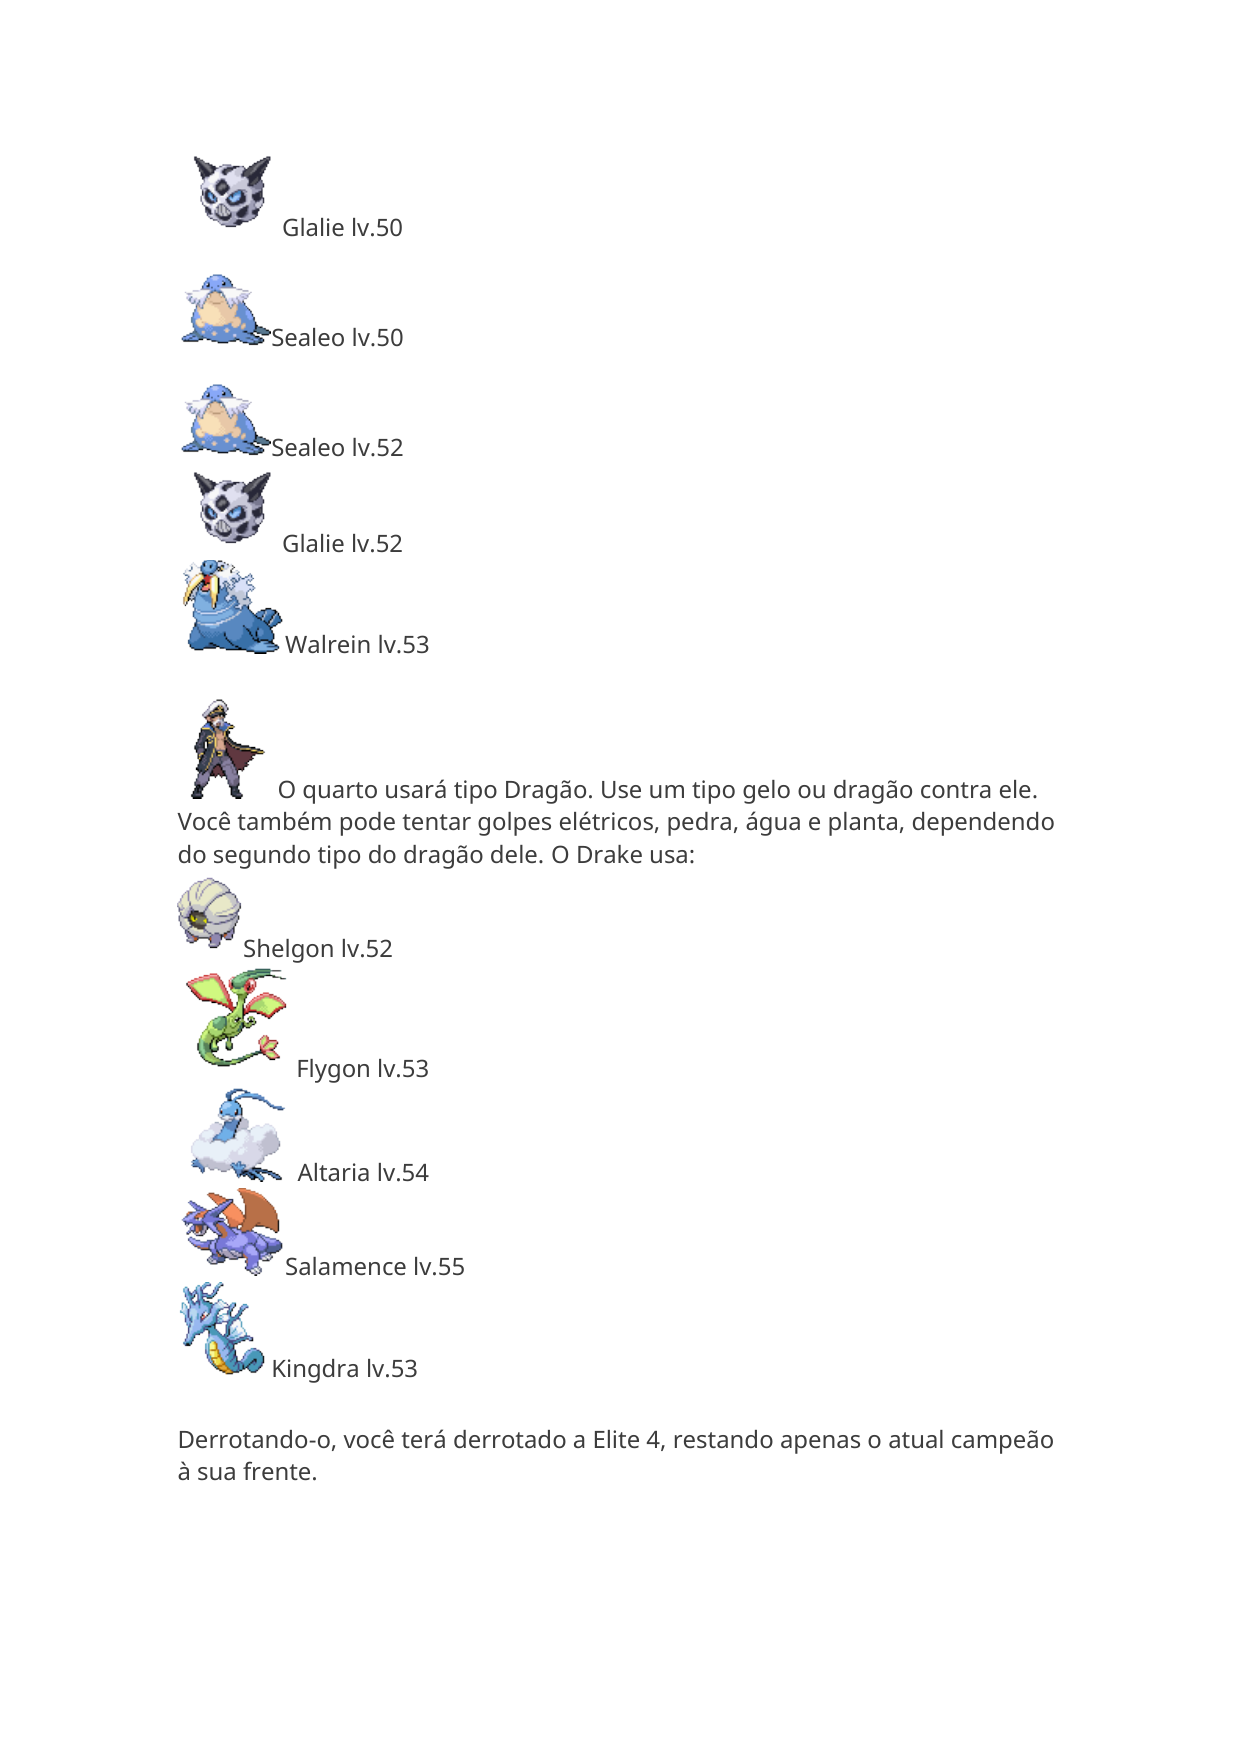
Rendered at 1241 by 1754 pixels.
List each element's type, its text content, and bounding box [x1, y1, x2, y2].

picture [177, 1282, 271, 1378]
picture [177, 147, 282, 237]
picture [177, 463, 282, 553]
text O quarto usará tipo Dragão. Use um tipo gelo ou dragão contra ele. Você também pode tentar golpes elétricos, pedra, água e planta, dependendo do segundo tipo do dragão dele. O Drake usa: Shelgon lv.52 Flygon lv.53 Altaria lv.54 Salamence lv.55 Kingdra lv.53 [177, 698, 1063, 1385]
picture [177, 353, 271, 457]
picture [177, 698, 278, 799]
picture [177, 870, 243, 958]
picture [177, 560, 285, 654]
picture [177, 243, 271, 347]
picture [177, 1188, 285, 1276]
picture [177, 1084, 298, 1182]
text Derrotando-o, você terá derrotado a Elite 4, restando apenas o atual campeão à sua frente. [177, 1422, 1063, 1488]
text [177, 148, 1063, 661]
picture [177, 964, 296, 1078]
